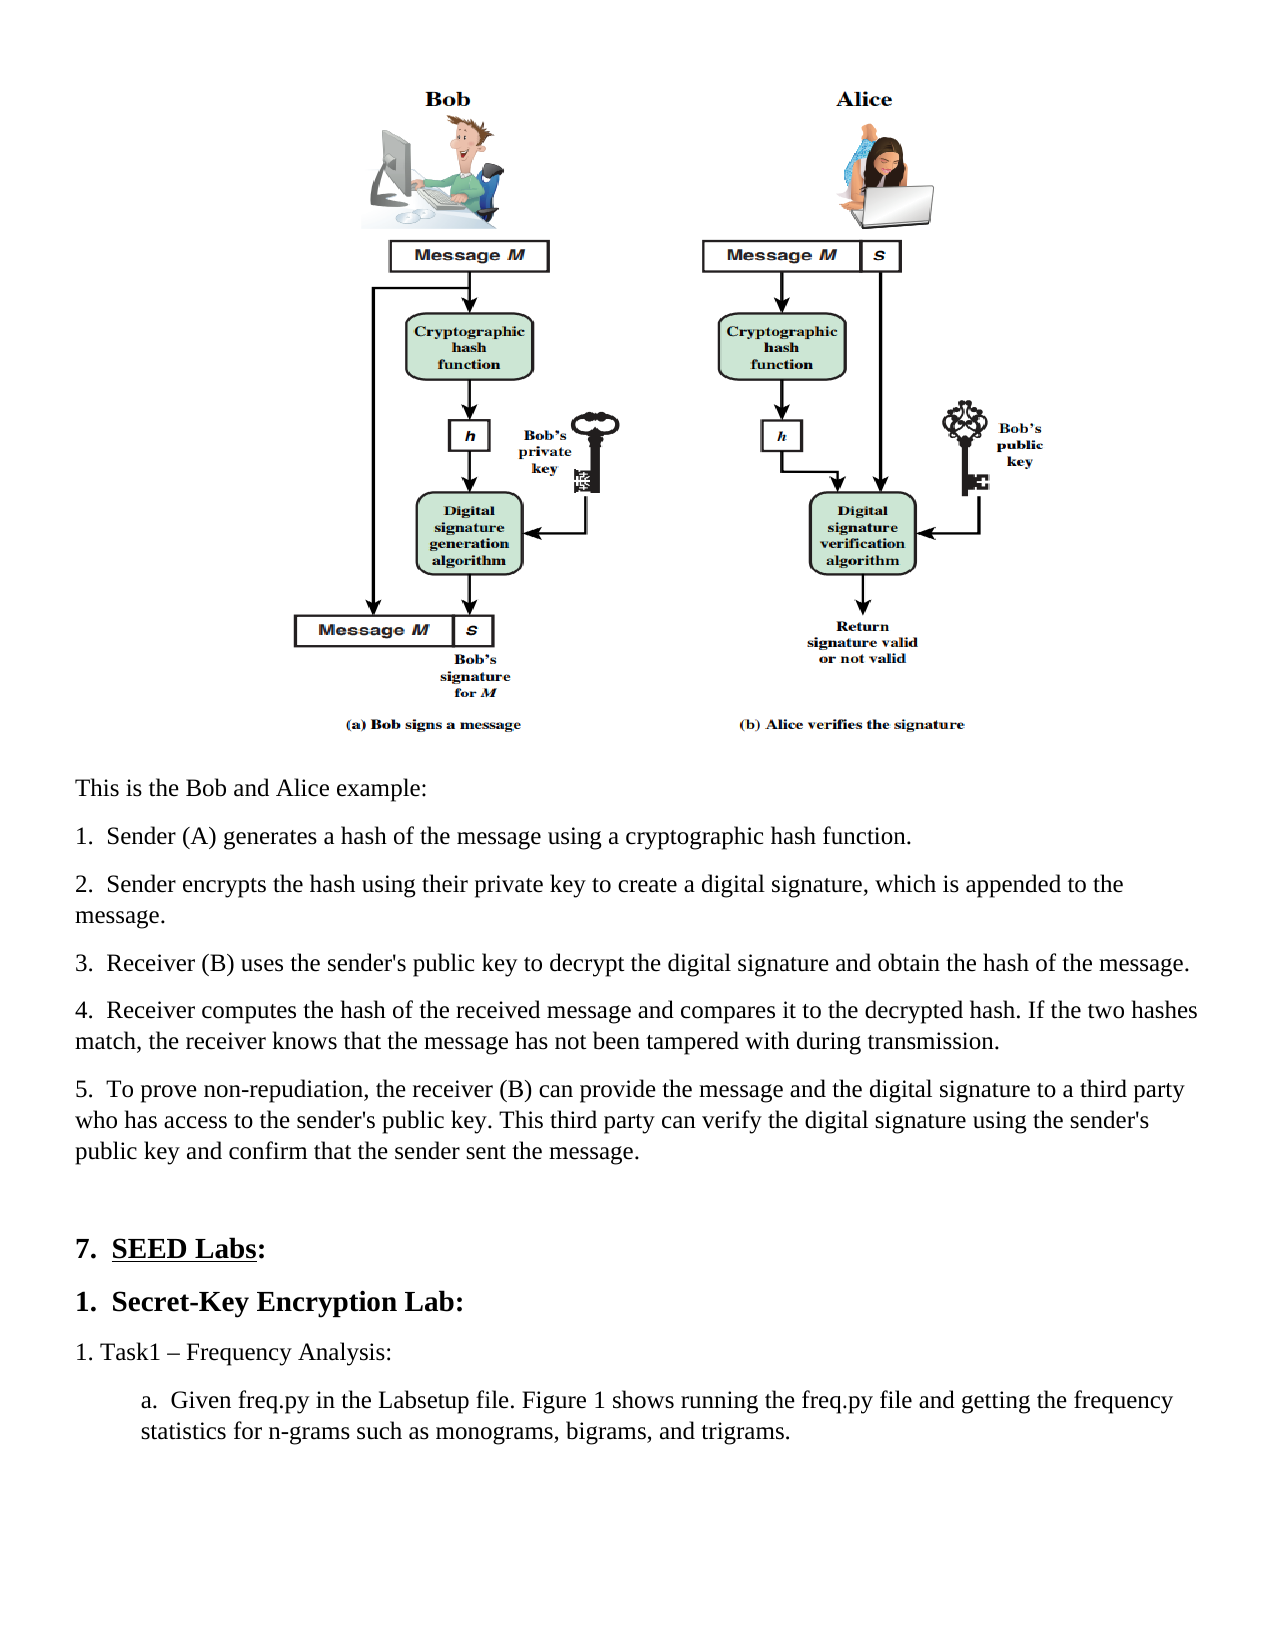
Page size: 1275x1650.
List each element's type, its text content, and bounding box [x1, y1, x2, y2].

text 1. Sender (A) generates a hash of the message using a cryptographic hash function. [75, 821, 1200, 850]
list a. Given freq.py in the Labsetup file. Figure 1 shows running the freq.py file and getting the frequency statistics for n-grams such as monograms, bigrams, and trigrams. [141, 1385, 1200, 1445]
picture [201, 75, 1074, 755]
text This is the Bob and Alice example: [75, 773, 1200, 802]
text 1. Task1 – Frequency Analysis: [75, 1337, 1200, 1366]
text 3. Receiver (B) uses the sender's public key to decrypt the digital signature and obtain the hash of the message. [75, 948, 1200, 976]
text 5. To prove non-repudiation, the receiver (B) can provide the message and the digital signature to a third party who has access to the sender's public key. This third party can verify the digital signature using the sender's public key and confirm that the sender sent the message. [75, 1074, 1200, 1165]
text 7. SEED Labs: [75, 1232, 1200, 1265]
text 2. Sender encrypts the hash using their private key to create a digital signature, which is appended to the message. [75, 869, 1200, 929]
text 1. Secret-Key Encryption Lab: [75, 1284, 1200, 1318]
text 4. Receiver computes the hash of the received message and compares it to the decrypted hash. If the two hashes match, the receiver knows that the message has not been tampered with during transmission. [75, 995, 1200, 1055]
